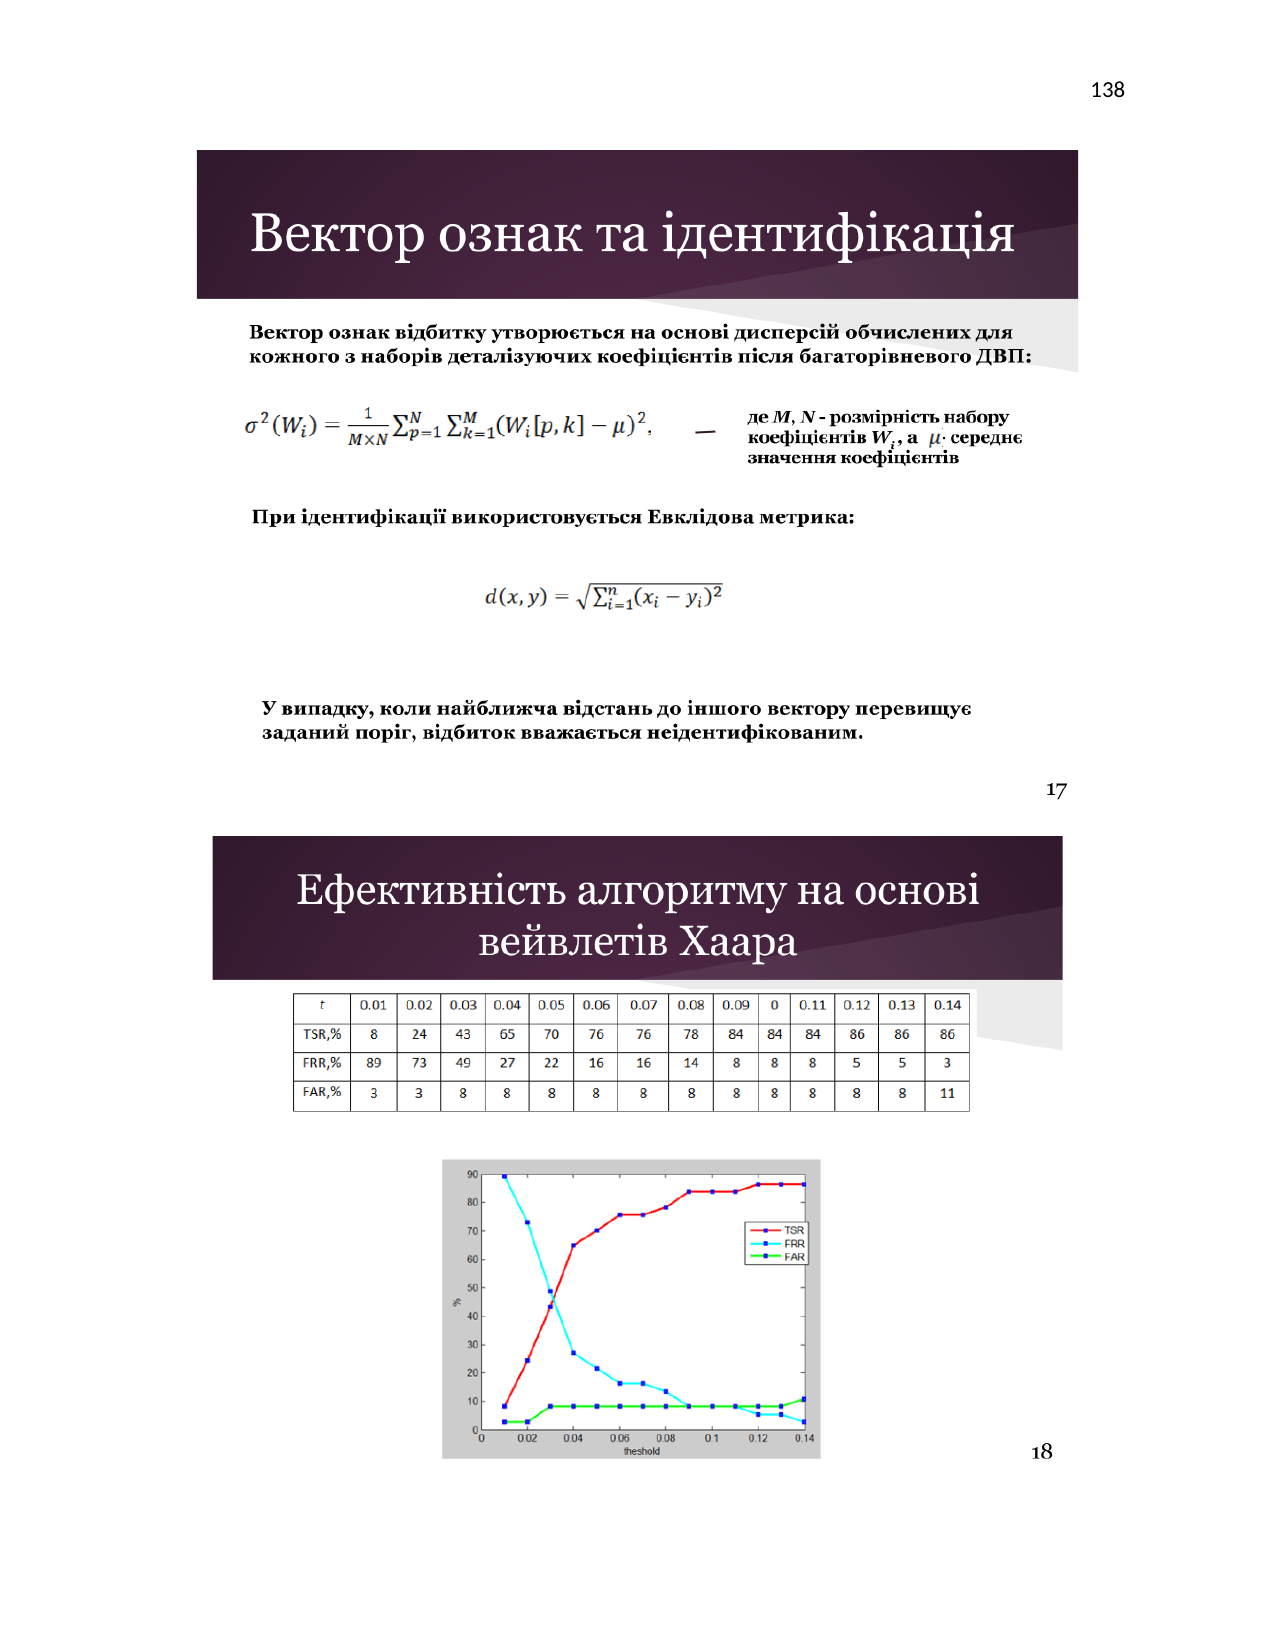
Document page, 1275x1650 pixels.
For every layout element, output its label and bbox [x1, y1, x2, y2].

picture [212, 836, 1063, 1474]
picture [196, 150, 1079, 811]
